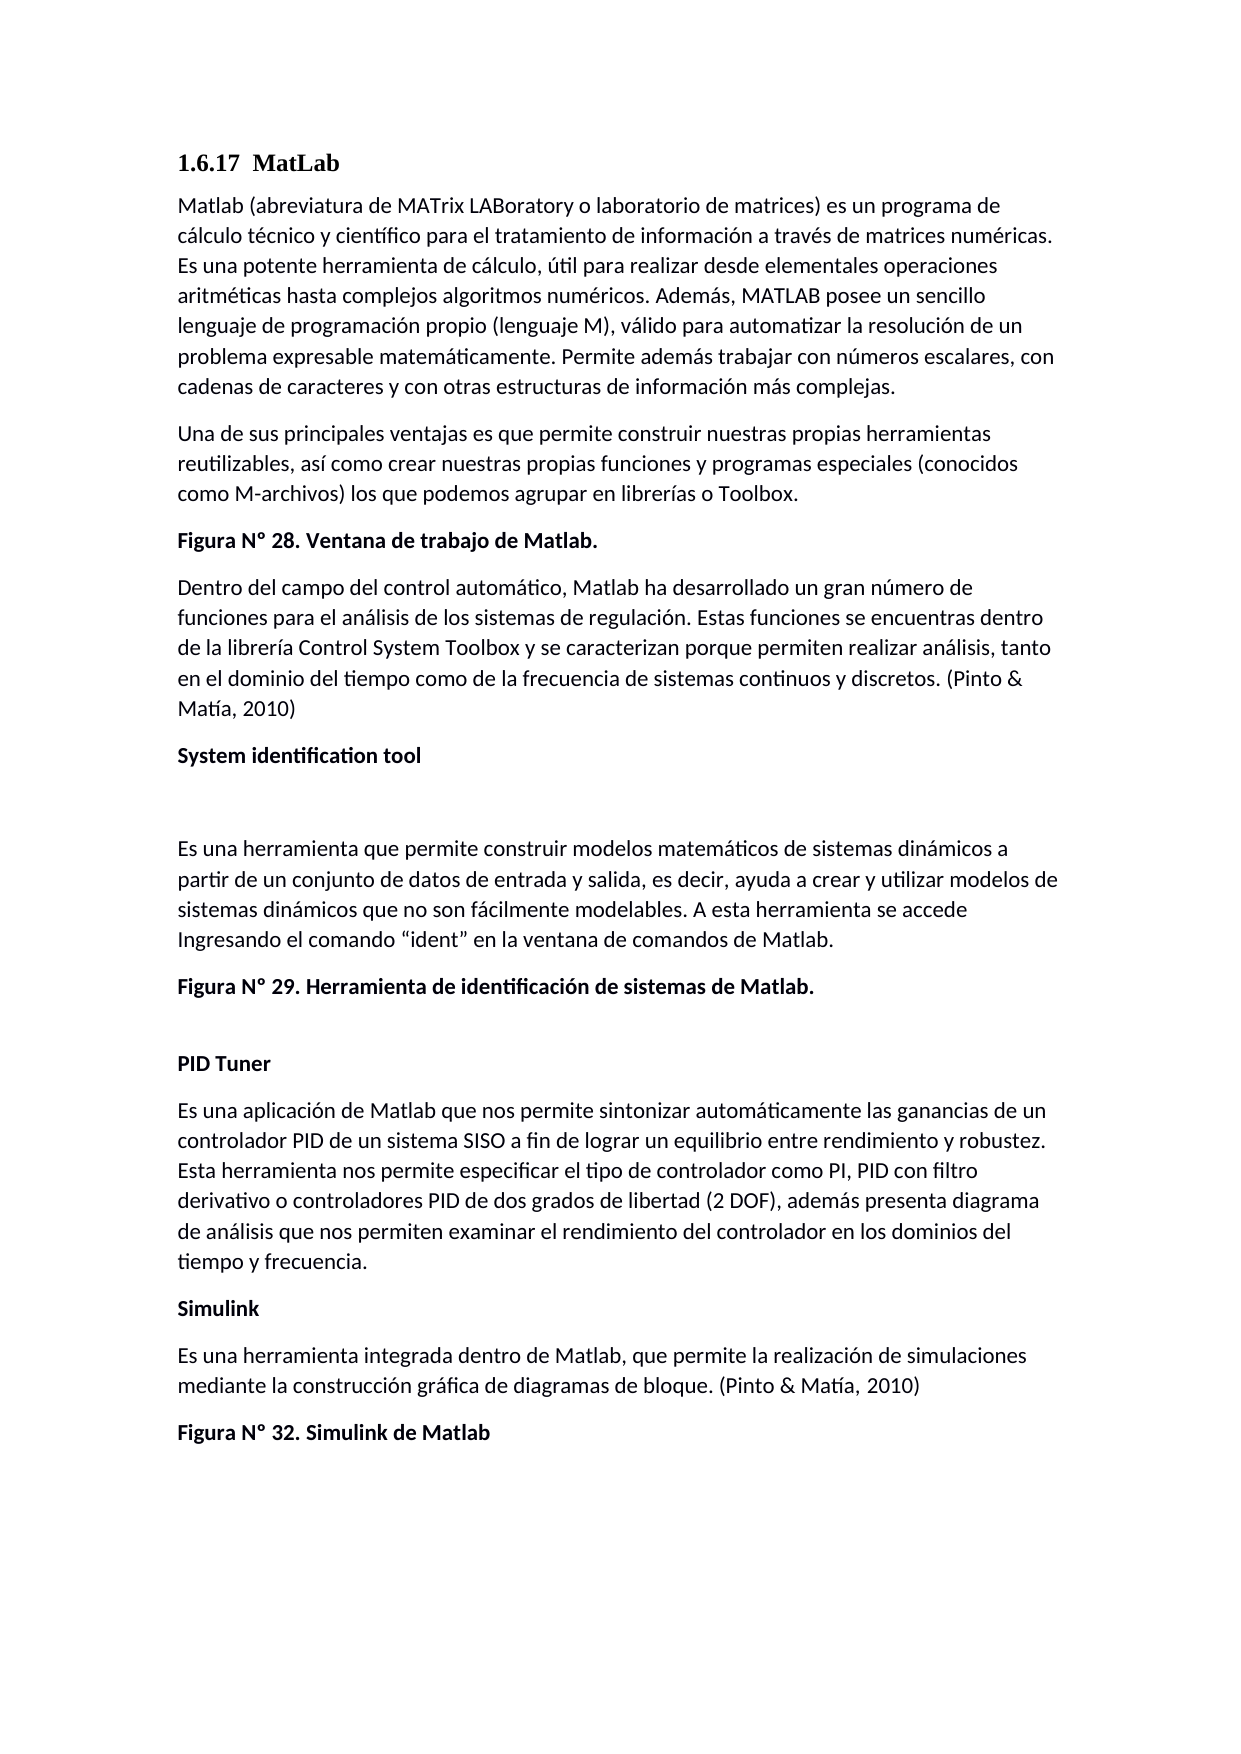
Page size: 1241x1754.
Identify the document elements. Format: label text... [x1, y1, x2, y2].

text Figura Nº 28. Ventana de trabajo de Matlab. [177, 526, 1063, 554]
text Una de sus principales ventajas es que permite construir nuestras propias herramientas reutilizables, así como crear nuestras propias funciones y programas especiales (conocidos como M-archivos) los que podemos agrupar en librerías o Toolbox. [177, 419, 1063, 507]
text Figura Nº 32. Simulink de Matlab [177, 1418, 1063, 1446]
subtitle MatLab [177, 148, 1063, 176]
text Dentro del campo del control automático, Matlab ha desarrollado un gran número de funciones para el análisis de los sistemas de regulación. Estas funciones se encuentras dentro de la librería Control System Toolbox y se caracterizan porque permiten realizar análisis, tanto en el dominio del tiempo como de la frecuencia de sistemas continuos y discretos. (Pinto & Matía, 2010) [177, 573, 1063, 722]
text Es una aplicación de Matlab que nos permite sintonizar automáticamente las ganancias de un controlador PID de un sistema SISO a fin de lograr un equilibrio entre rendimiento y robustez. Esta herramienta nos permite especificar el tipo de controlador como PI, PID con filtro derivativo o controladores PID de dos grados de libertad (2 DOF), además presenta diagrama de análisis que nos permiten examinar el rendimiento del controlador en los dominios del tiempo y frecuencia. [177, 1096, 1063, 1275]
text Simulink [177, 1294, 1063, 1322]
text PID Tuner [177, 1049, 1063, 1077]
text Figura Nº 29. Herramienta de identificación de sistemas de Matlab. [177, 972, 1063, 1030]
text Es una herramienta integrada dentro de Matlab, que permite la realización de simulaciones mediante la construcción gráfica de diagramas de bloque. (Pinto & Matía, 2010) [177, 1341, 1063, 1399]
text Matlab (abreviatura de MATrix LABoratory o laboratorio de matrices) es un programa de cálculo técnico y científico para el tratamiento de información a través de matrices numéricas. Es una potente herramienta de cálculo, útil para realizar desde elementales operaciones aritméticas hasta complejos algoritmos numéricos. Además, MATLAB posee un sencillo lenguaje de programación propio (lenguaje M), válido para automatizar la resolución de un problema expresable matemáticamente. Permite además trabajar con números escalares, con cadenas de caracteres y con otras estructuras de información más complejas. [177, 191, 1063, 400]
text Es una herramienta que permite construir modelos matemáticos de sistemas dinámicos a partir de un conjunto de datos de entrada y salida, es decir, ayuda a crear y utilizar modelos de sistemas dinámicos que no son fácilmente modelables. A esta herramienta se accede Ingresando el comando “ident” en la ventana de comandos de Matlab. [177, 834, 1063, 953]
text System identification tool [177, 741, 1063, 769]
